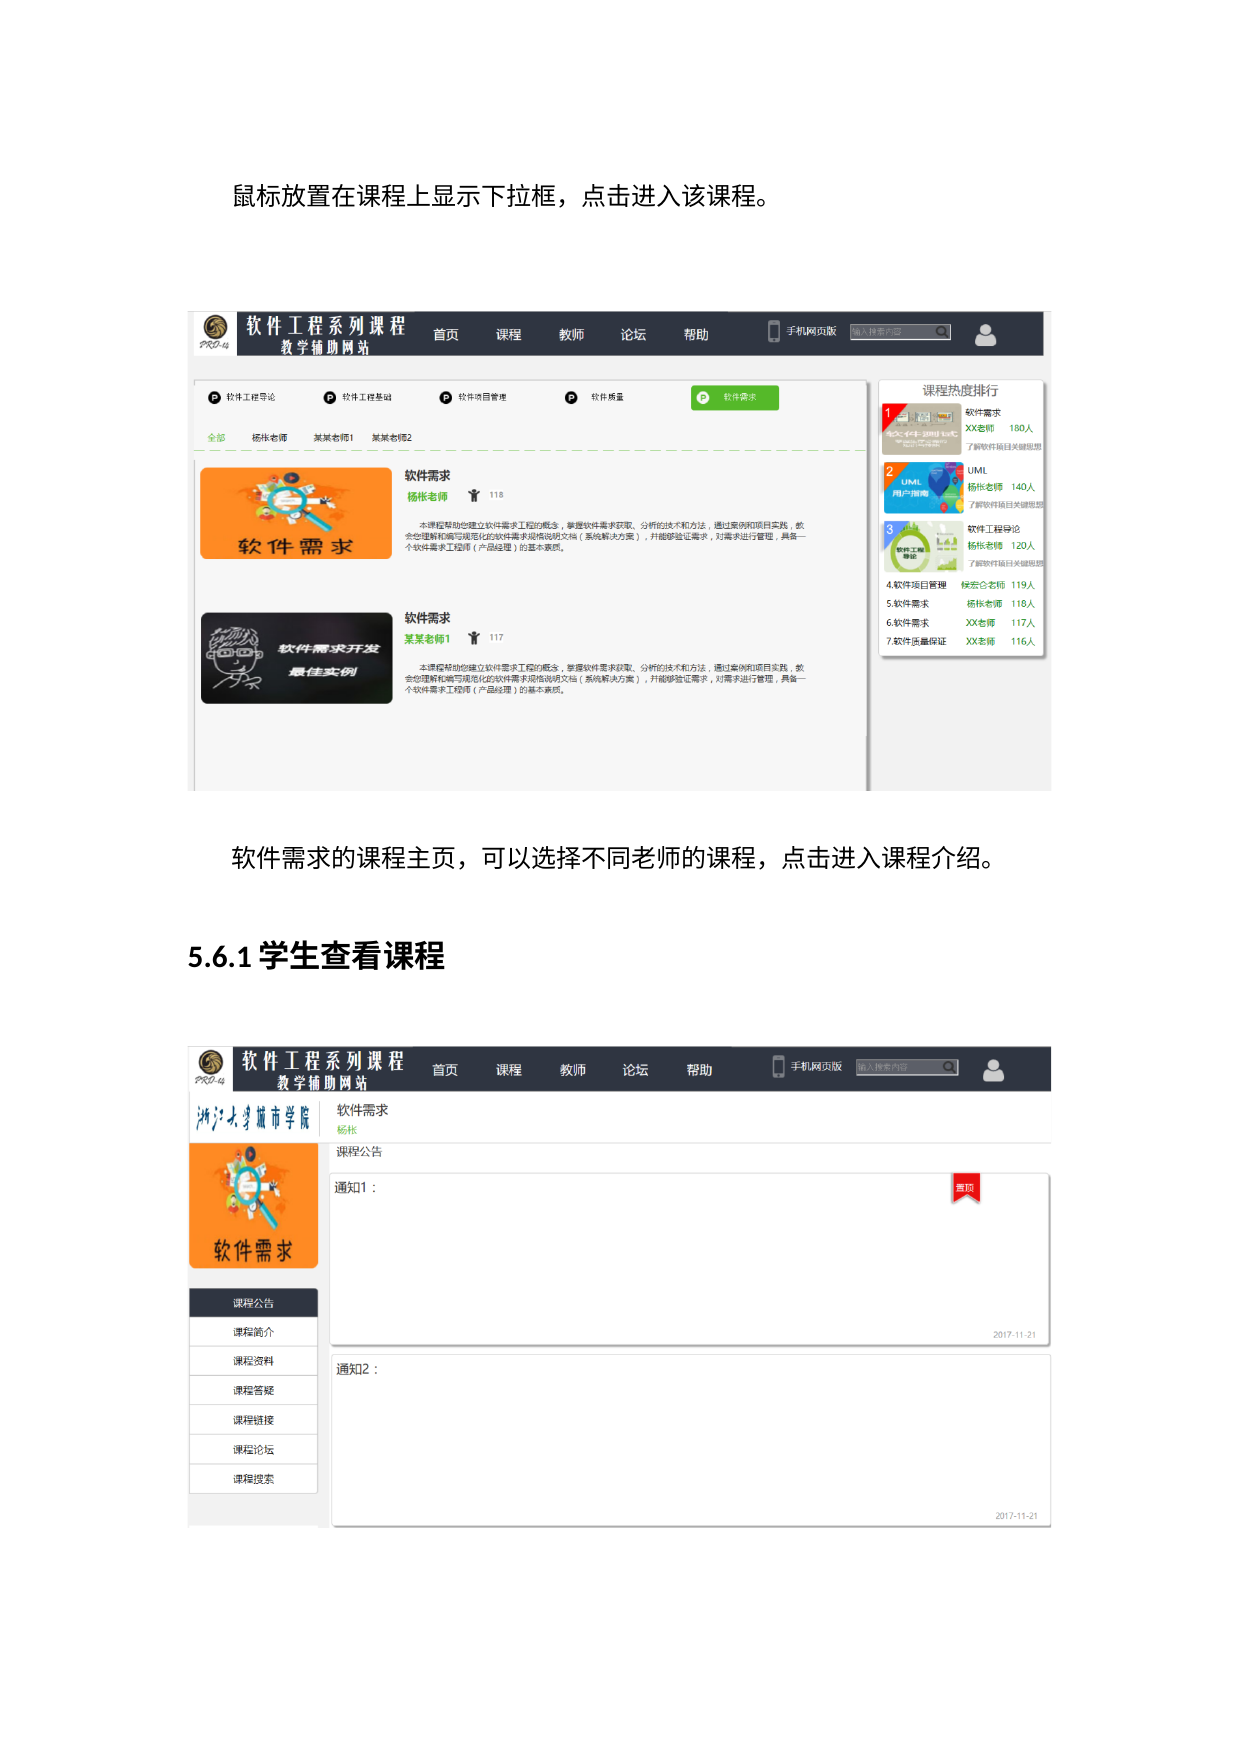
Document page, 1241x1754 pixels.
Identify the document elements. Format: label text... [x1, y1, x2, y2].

text 软件需求的课程主页，可以选择不同老师的课程，点击进入课程介绍。 [187, 824, 1053, 889]
text 鼠标放置在课程上显示下拉框，点击进入该课程。 [187, 162, 1053, 227]
picture [187, 311, 1052, 791]
subtitle 5.6.1学生查看课程 [187, 921, 1053, 986]
picture [187, 1046, 1052, 1528]
